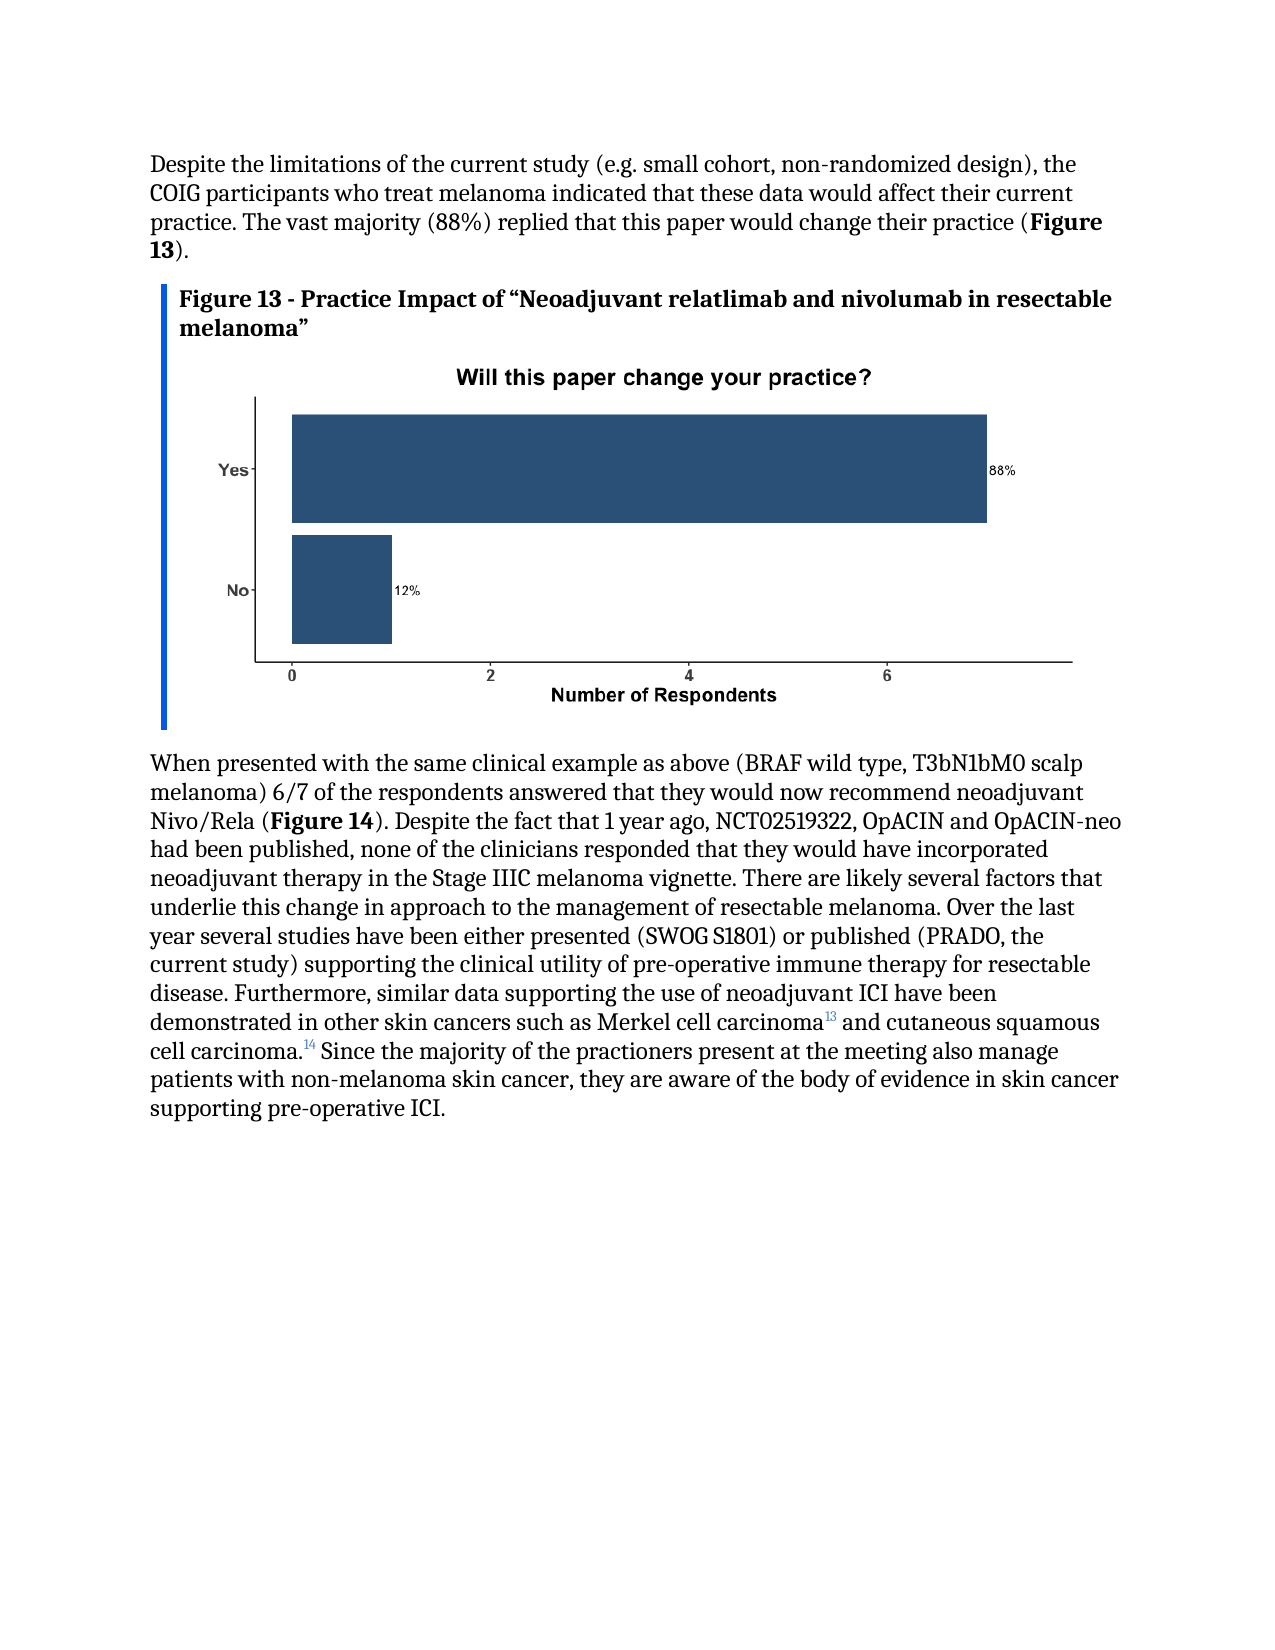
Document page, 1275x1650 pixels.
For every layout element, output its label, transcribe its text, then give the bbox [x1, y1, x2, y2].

text When presented with the same clinical example as above (BRAF wild type, T3bN1bM0 scalp melanoma) 6/7 of the respondents answered that they would now recommend neoadjuvant Nivo/Rela (Figure 14). Despite the fact that 1 year ago, NCT02519322, OpACIN and OpACIN-neo had been published, none of the clinicians responded that they would have incorporated neoadjuvant therapy in the Stage IIIC melanoma vignette. There are likely several factors that underlie this change in approach to the management of resectable melanoma. Over the last year several studies have been either presented (SWOG S1801) or published (PRADO, the current study) supporting the clinical utility of pre-operative immune therapy for resectable disease. Furthermore, similar data supporting the use of neoadjuvant ICI have been demonstrated in other skin cancers such as Merkel cell carcinoma13 and cutaneous squamous cell carcinoma.14 Since the majority of the practioners present at the meeting also manage patients with non-melanoma skin cancer, they are aware of the body of evidence in skin cancer supporting pre-operative ICI. [150, 749, 1125, 1123]
picture [197, 361, 1073, 712]
text Despite the limitations of the current study (e.g. small cohort, non-randomized design), the COIG participants who treat melanoma indicated that these data would affect their current practice. The vast majority (88%) replied that this paper would change their practice (Figure 13). [150, 150, 1125, 265]
table_header Figure 13 - Practice Impact of “Neoadjuvant relatlimab and nivolumab in resectable melanoma” [167, 284, 1139, 730]
